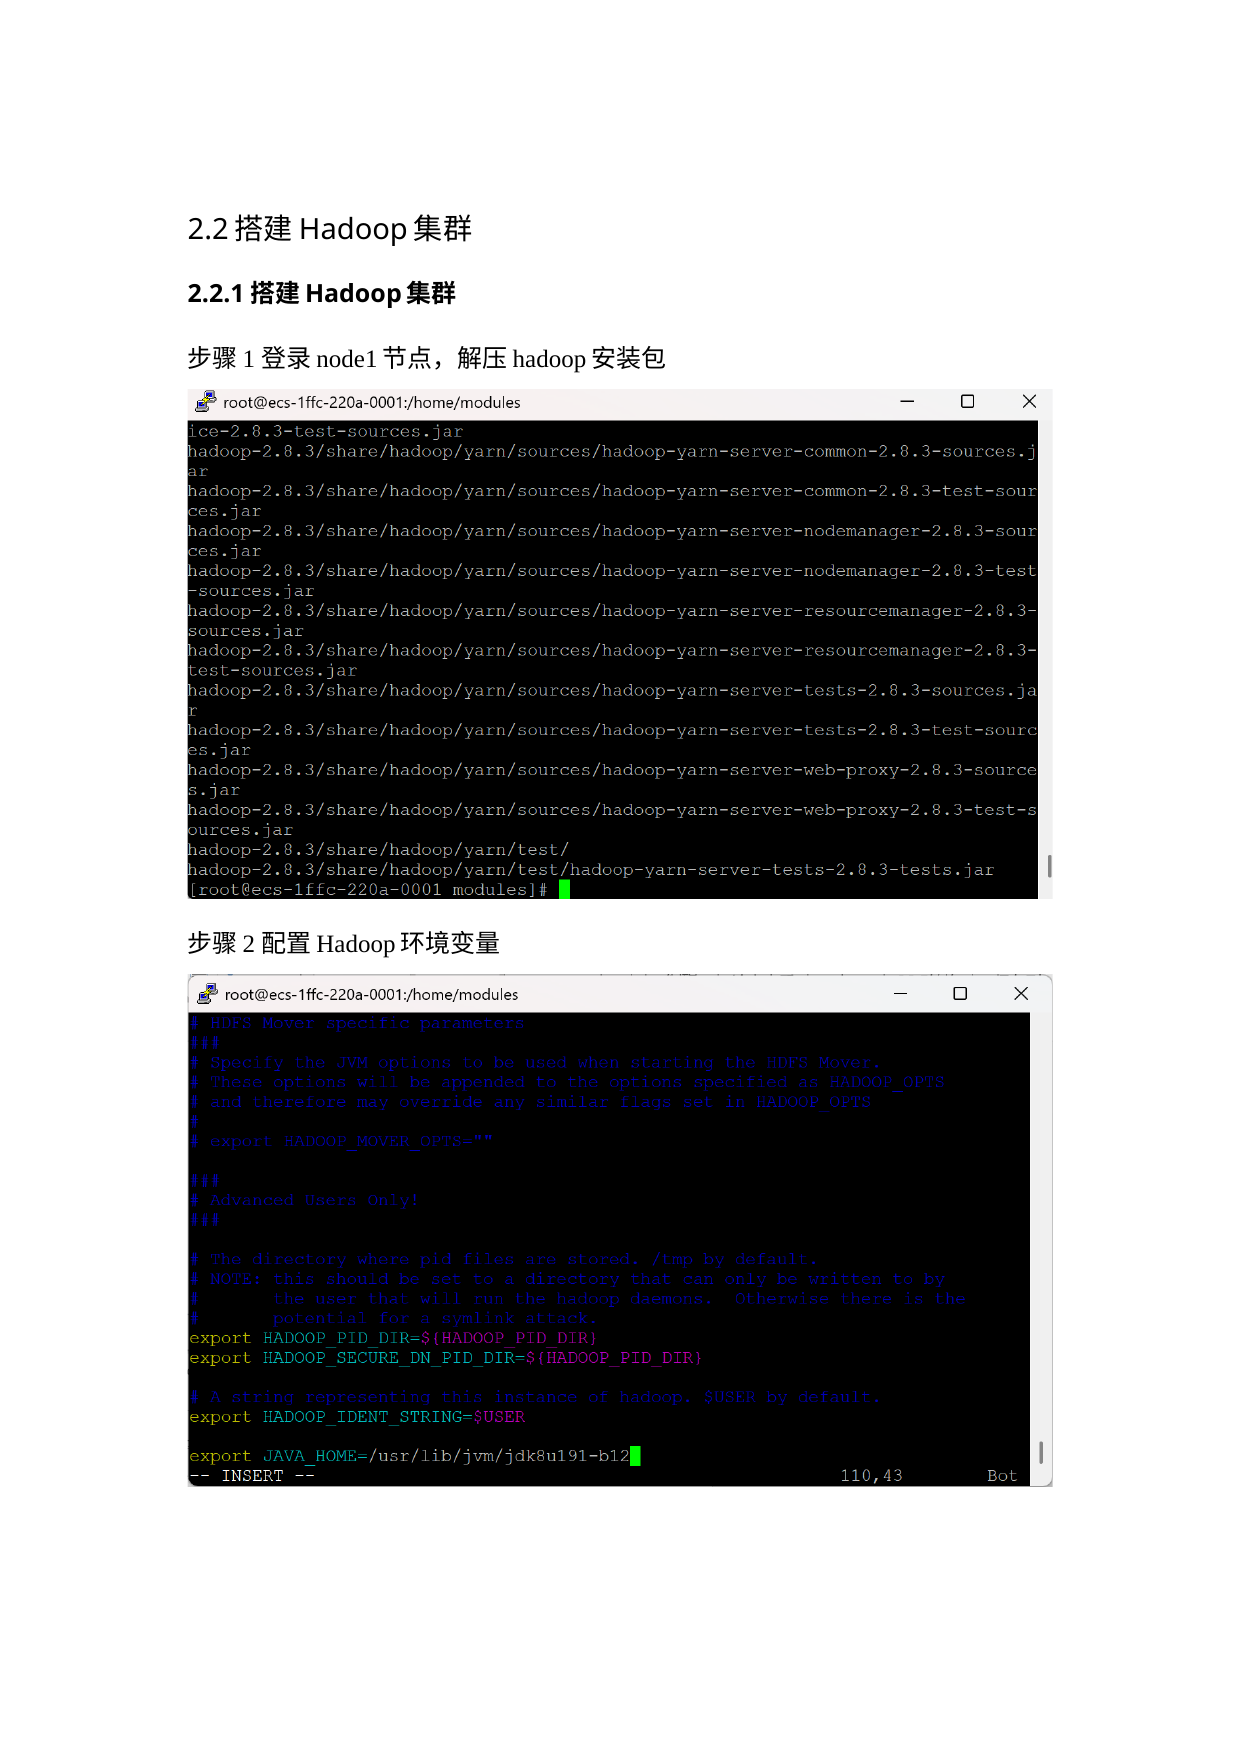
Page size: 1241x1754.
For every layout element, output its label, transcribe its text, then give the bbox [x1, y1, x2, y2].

text 2.2搭建Hadoop集群 [187, 194, 1053, 259]
text 步骤1 登录node1节点，解压hadoop安装包 [187, 324, 1053, 389]
picture [187, 974, 1053, 1487]
text 2.2.1搭建Hadoop集群 [187, 259, 1053, 324]
picture [187, 389, 1053, 899]
text 步骤2 配置Hadoop环境变量 [187, 909, 1053, 974]
